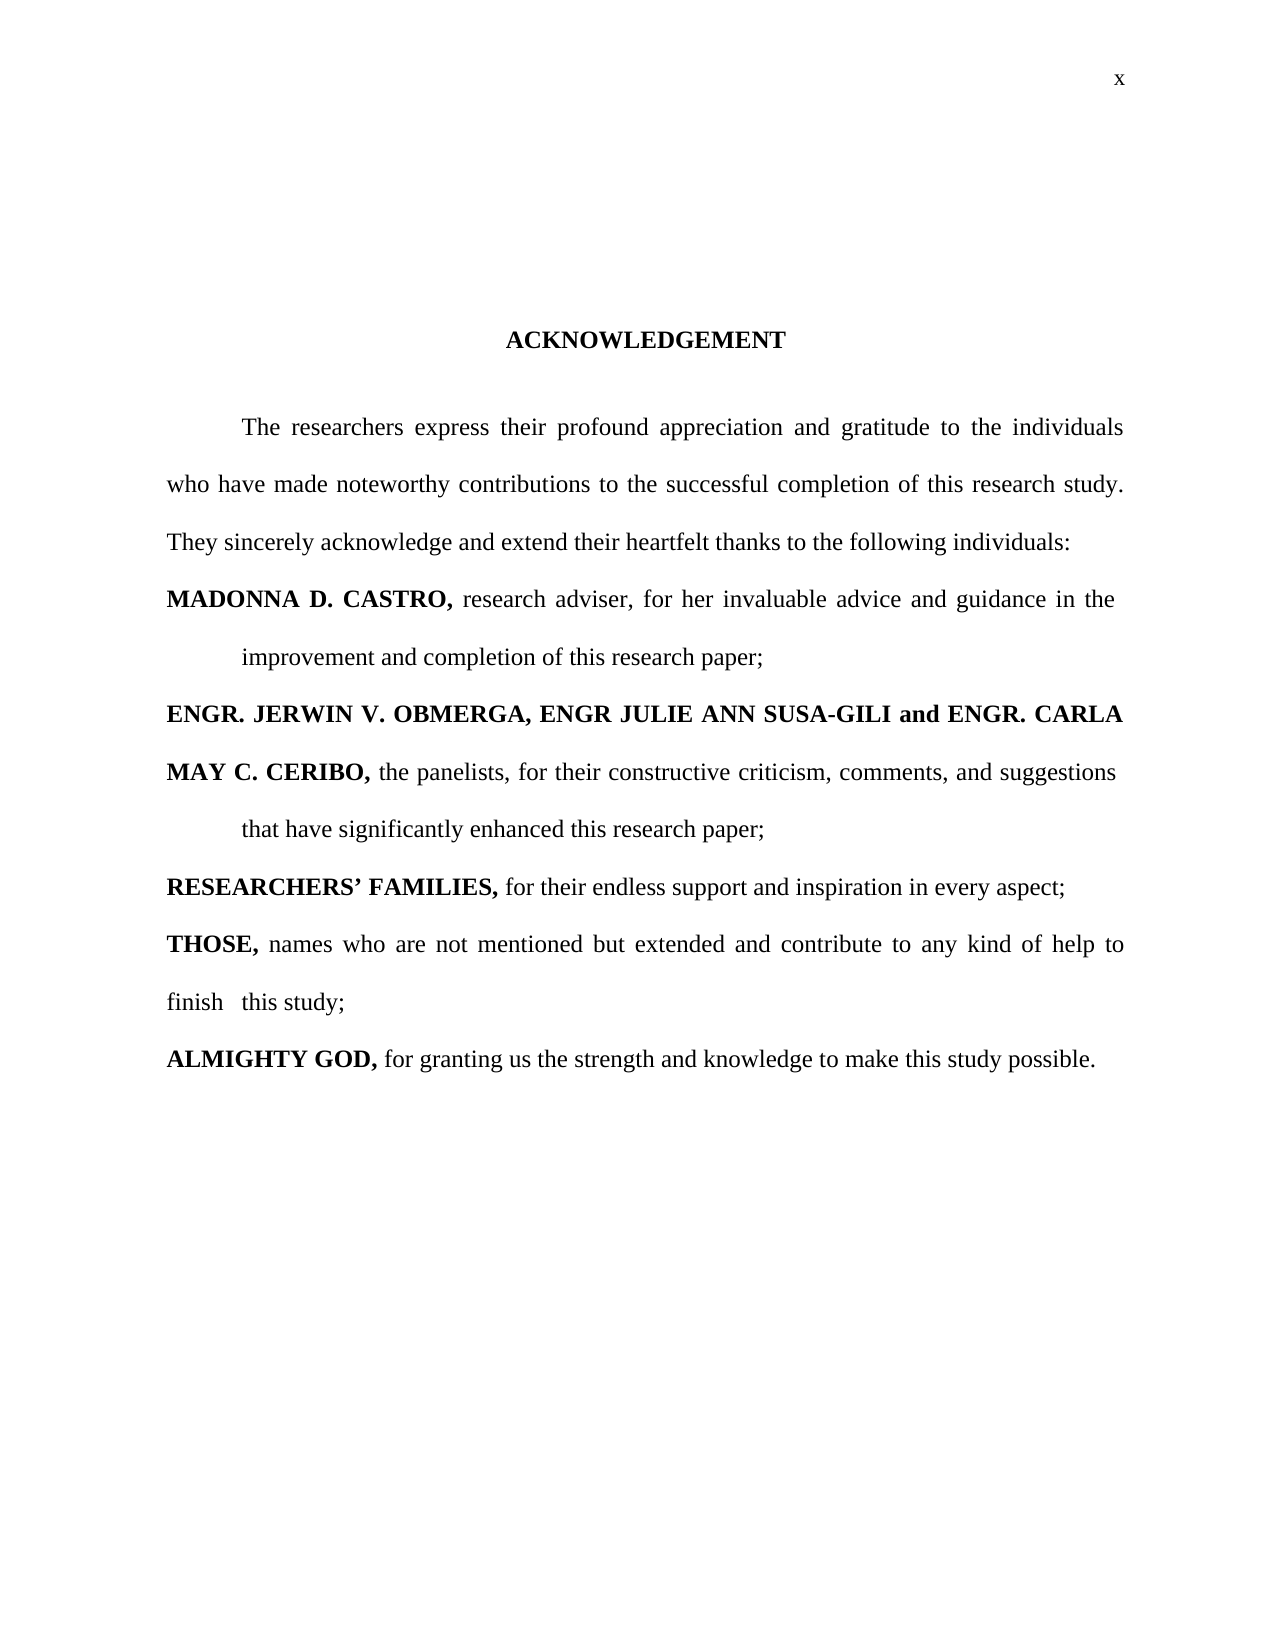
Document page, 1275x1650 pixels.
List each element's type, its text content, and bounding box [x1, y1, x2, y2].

text ALMIGHTY GOD, for granting us the strength and knowledge to make this study possible. [91, 1044, 1125, 1073]
text RESEARCHERS’ FAMILIES, for their endless support and inspiration in every aspect; [91, 872, 1125, 901]
text The researchers express their profound appreciation and gratitude to the individuals who have made noteworthy contributions to the successful completion of this research study. They sincerely acknowledge and extend their heartfelt thanks to the following individuals: [166, 412, 1125, 556]
text THOSE, names who are not mentioned but extended and contribute to any kind of help to finish this study; [91, 929, 1125, 1016]
text ENGR. JERWIN V. OBMERGA, ENGR JULIE ANN SUSA-GILI and ENGR. CARLA MAY C. CERIBO, the panelists, for their constructive criticism, comments, and suggestions that have significantly enhanced this research paper; [91, 699, 1125, 843]
text MADONNA D. CASTRO, research adviser, for her invaluable advice and guidance in the improvement and completion of this research paper; [91, 584, 1125, 671]
text ACKNOWLEDGEMENT [166, 326, 1125, 354]
